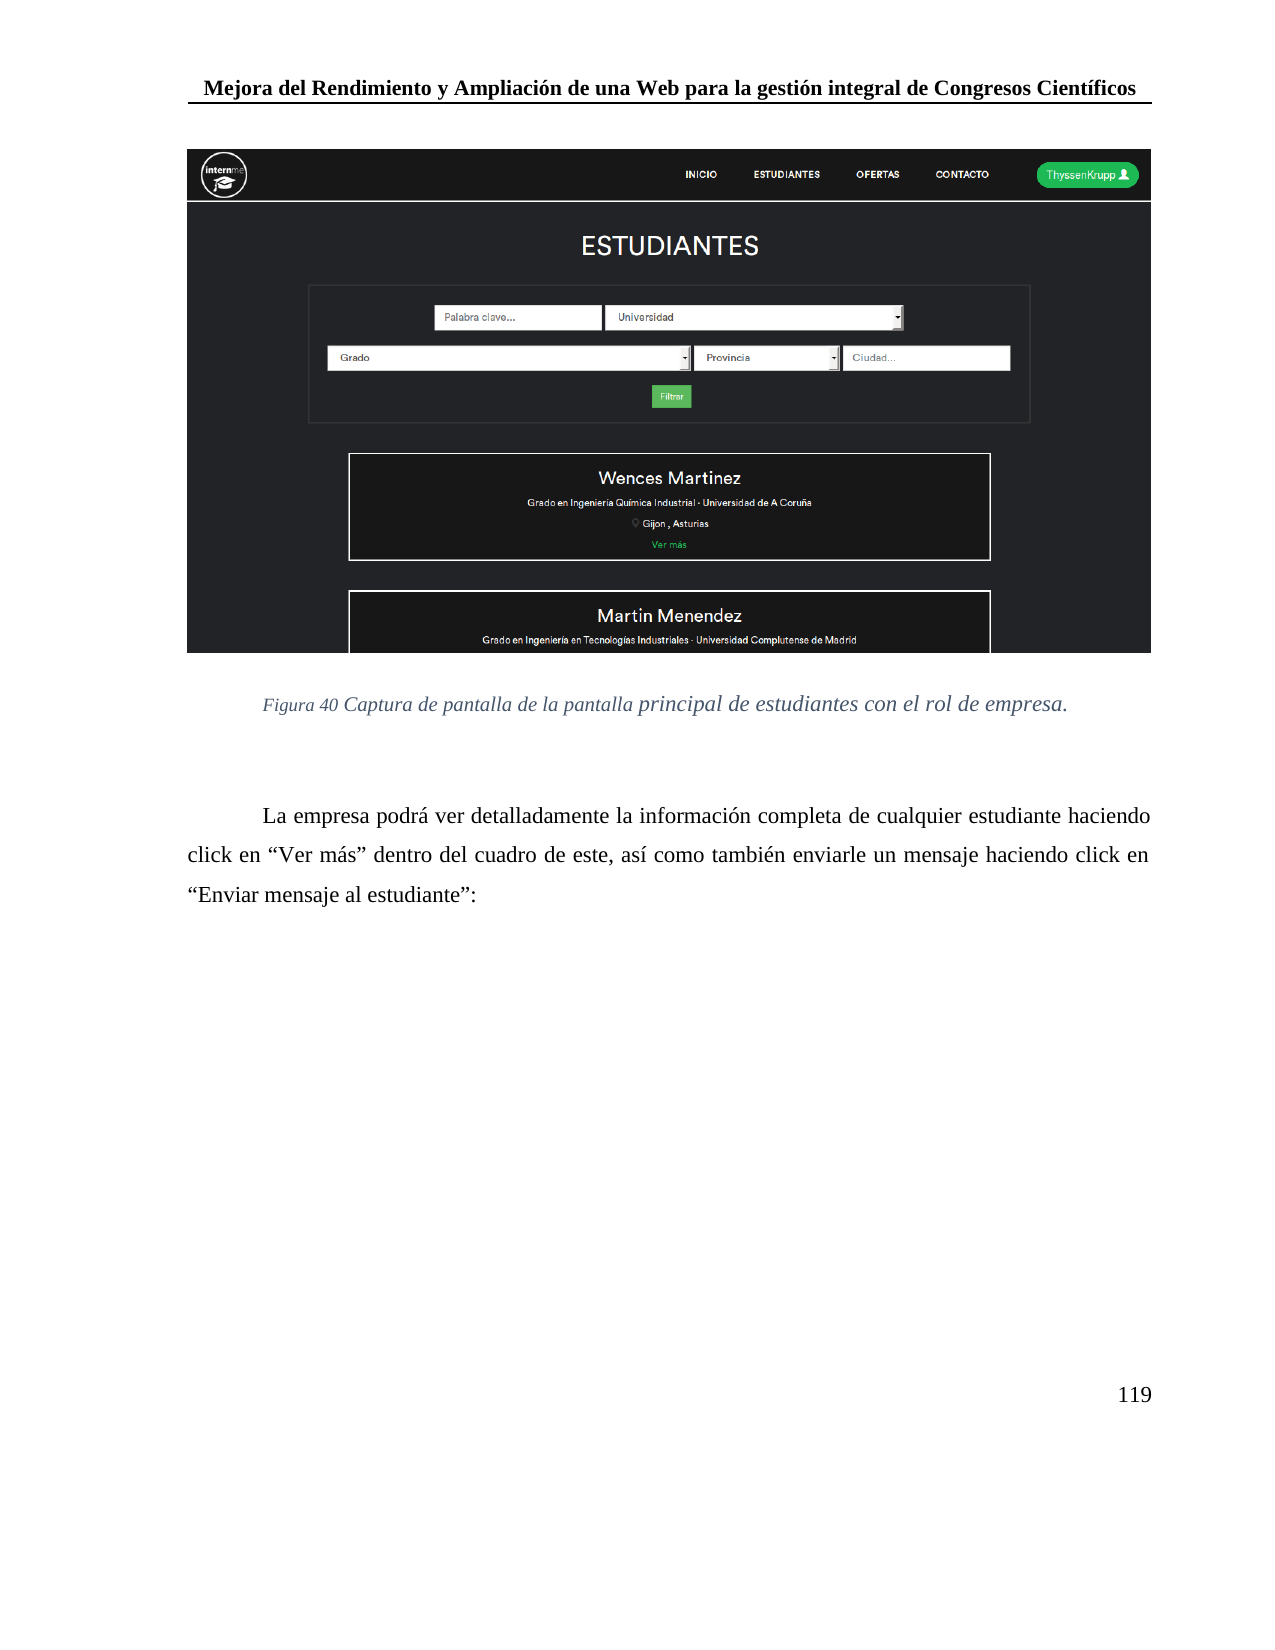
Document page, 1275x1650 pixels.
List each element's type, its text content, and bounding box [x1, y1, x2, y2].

text La empresa podrá ver detalladamente la información completa de cualquier estudiante haciendo click en “Ver más” dentro del cuadro de este, así como también enviarle un mensaje haciendo click en “Enviar mensaje al estudiante”: [187, 802, 1152, 907]
picture [187, 149, 1151, 653]
